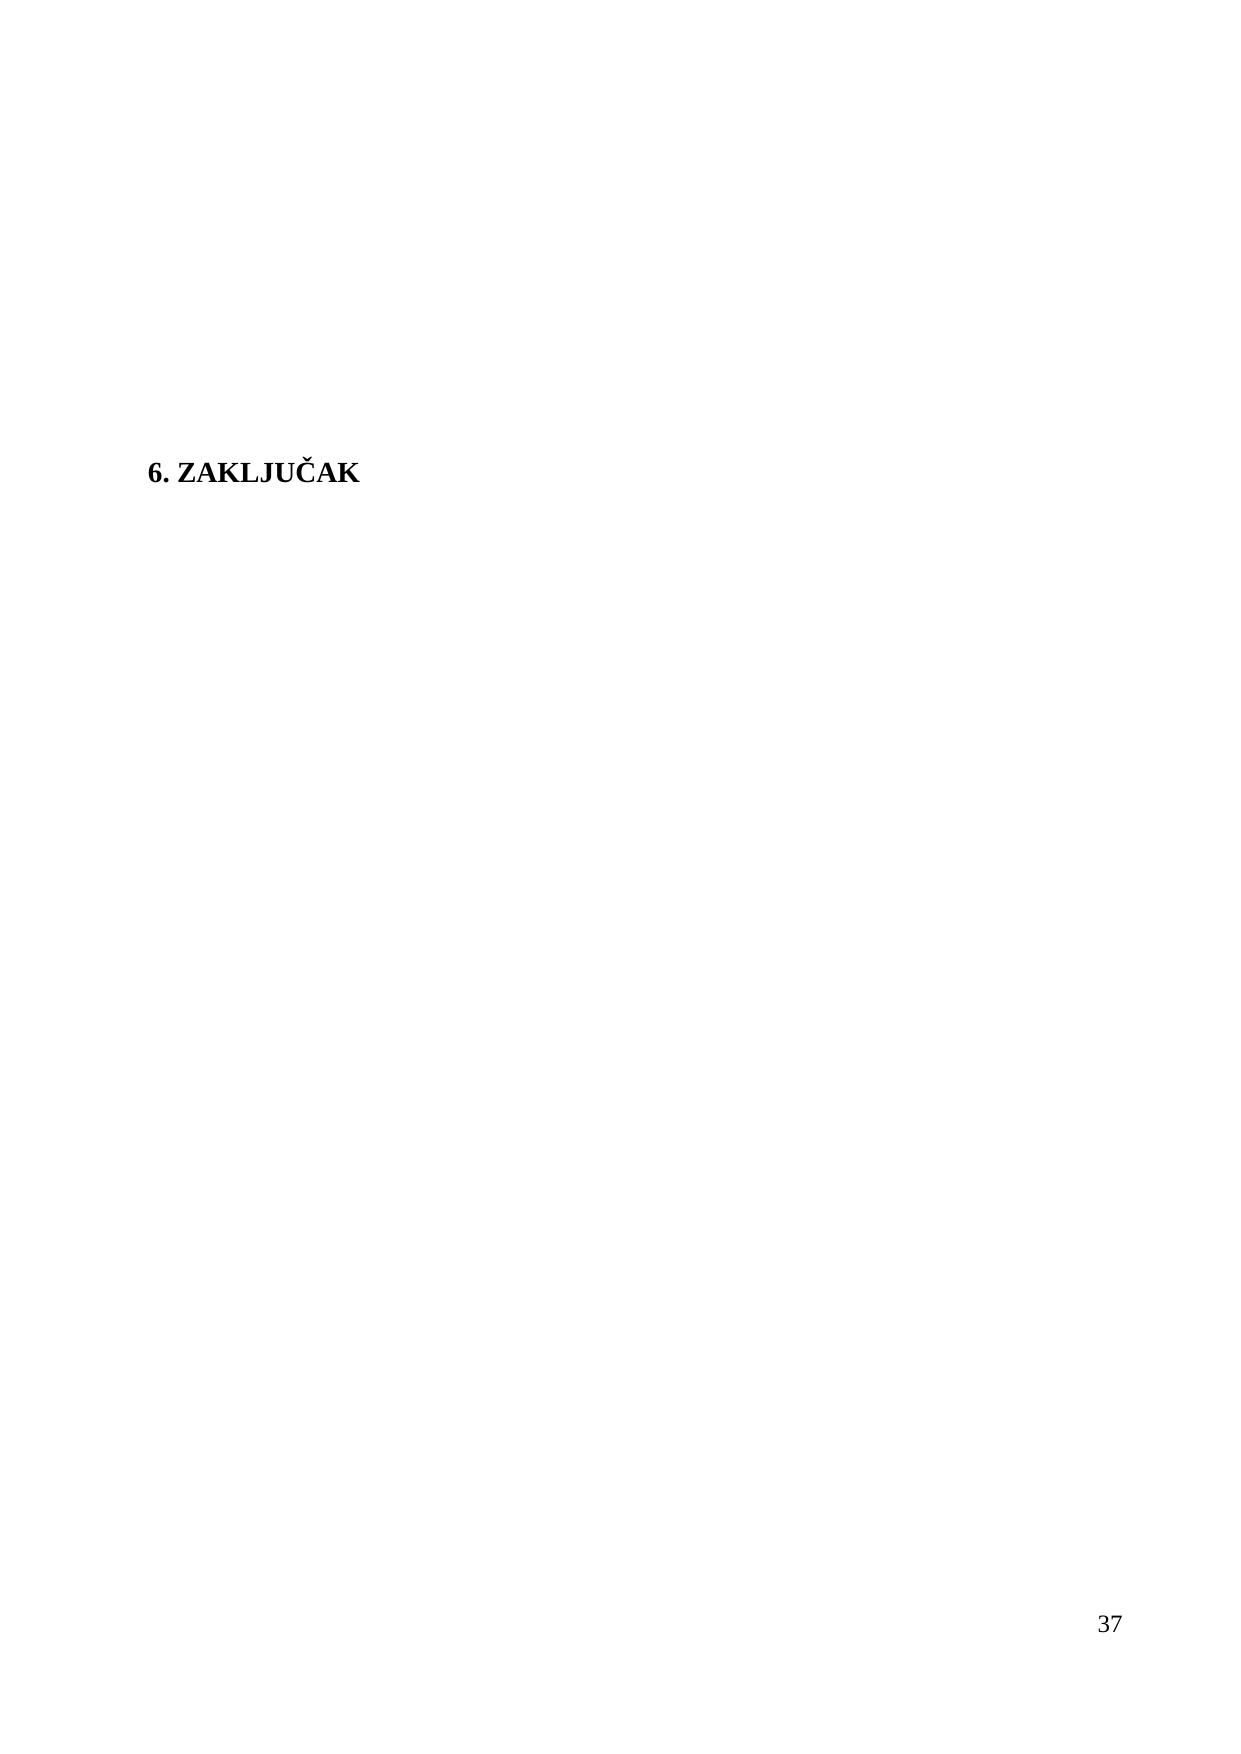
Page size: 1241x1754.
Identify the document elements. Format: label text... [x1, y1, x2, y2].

subtitle ZAKLJUČAK [148, 455, 1122, 488]
